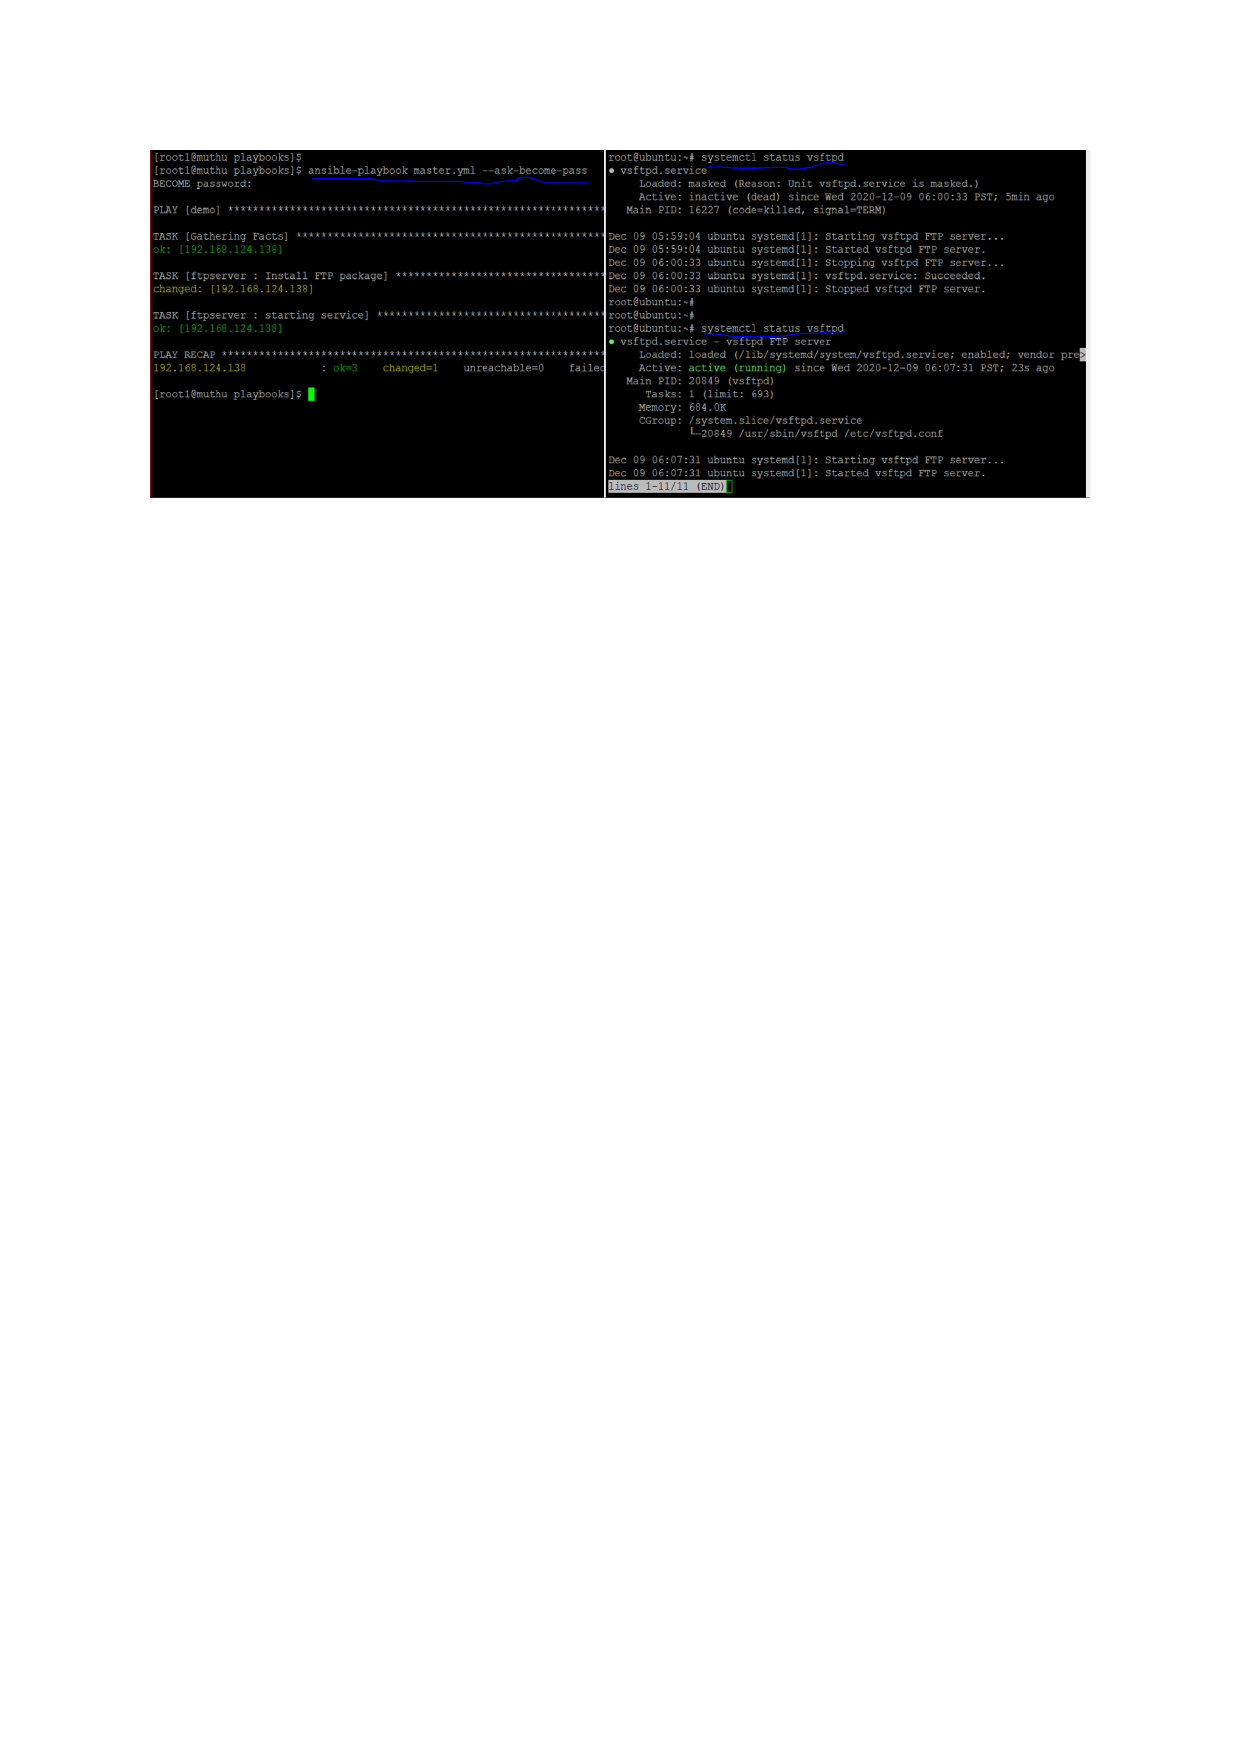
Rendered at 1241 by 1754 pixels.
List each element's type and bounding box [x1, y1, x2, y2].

picture [150, 150, 1091, 498]
